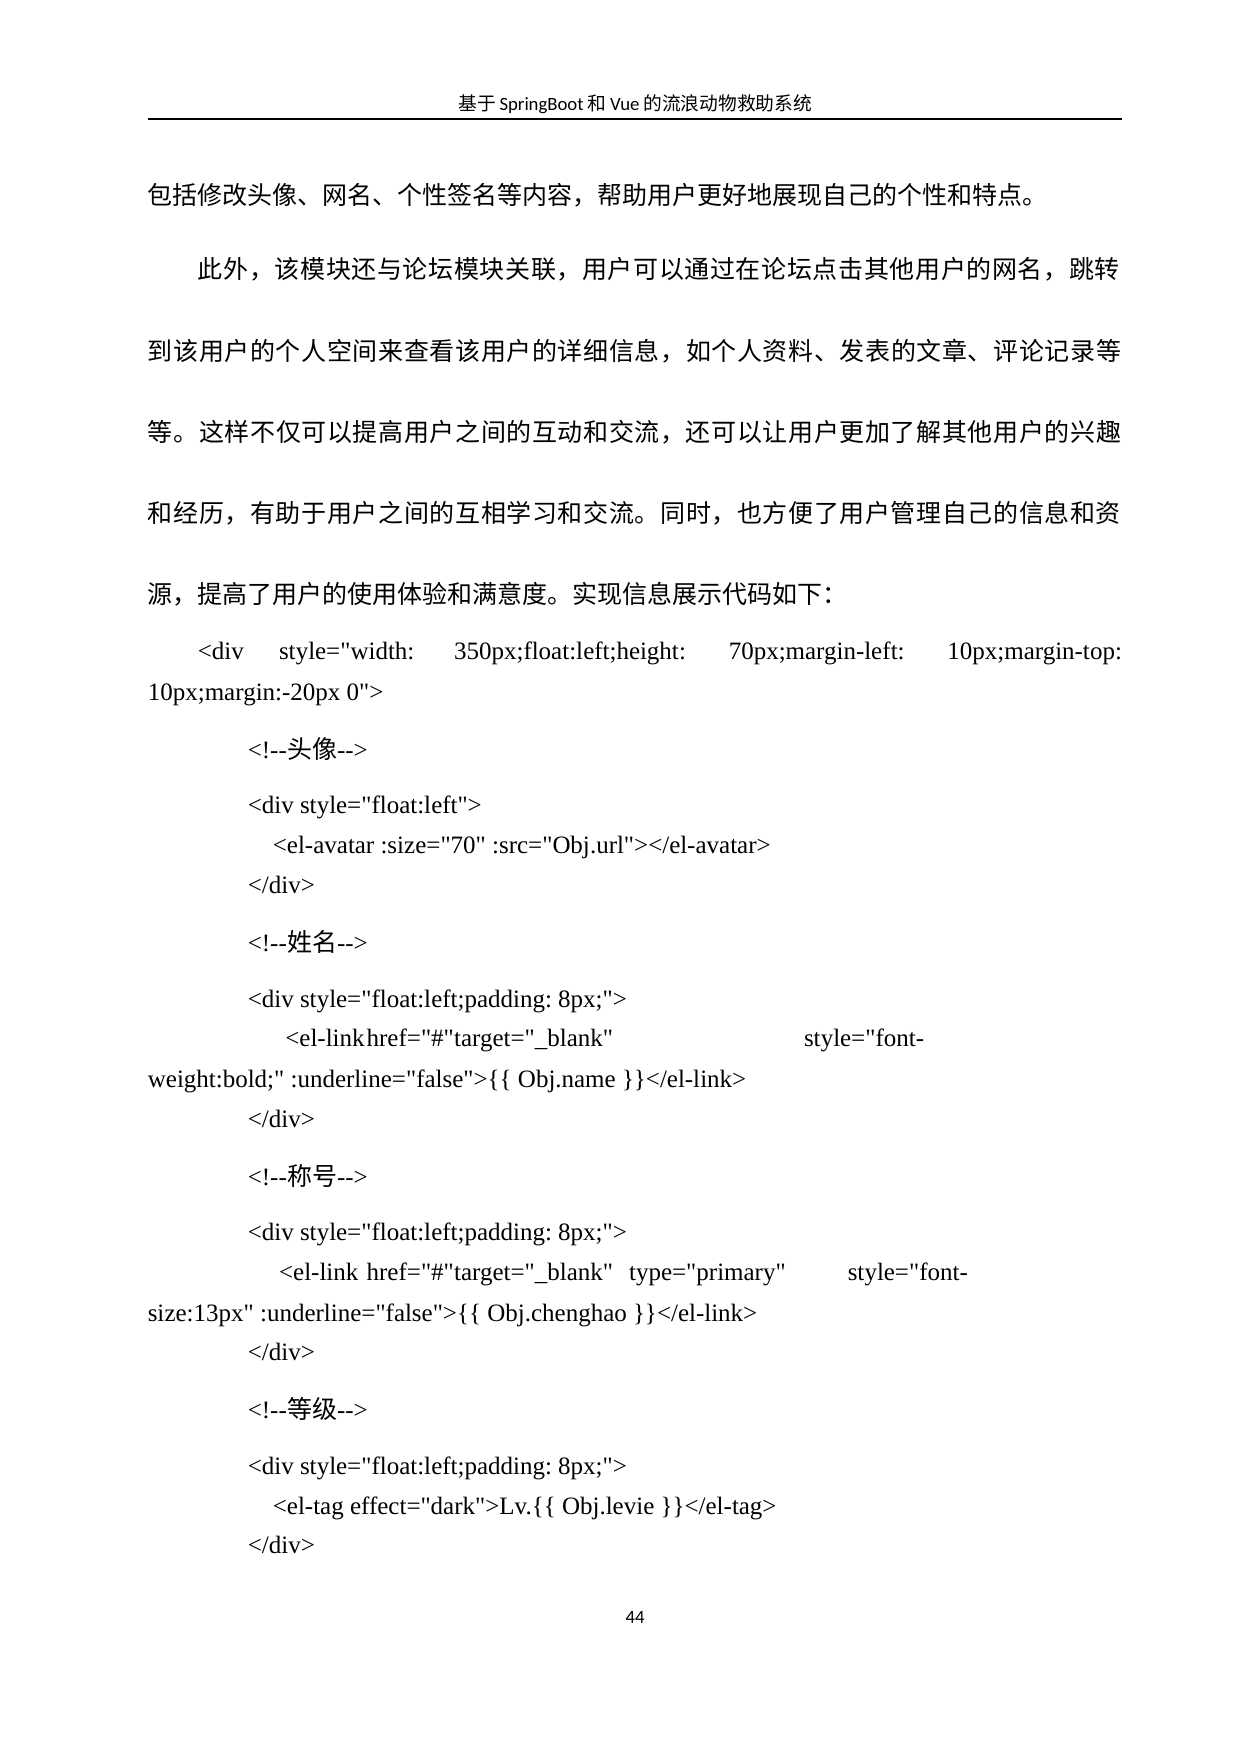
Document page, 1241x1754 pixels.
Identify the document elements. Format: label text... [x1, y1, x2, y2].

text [148, 161, 1122, 226]
text </div> [148, 1102, 1122, 1134]
text </div> [148, 1529, 1122, 1561]
text </div> [148, 868, 1122, 901]
text <!--称号--> [148, 1142, 1122, 1207]
text <!--姓名--> [148, 908, 1122, 973]
text <el-tag effect="dark">Lv.{{ Obj.levie }}</el-tag> [148, 1489, 1122, 1522]
text 此外，该模块还与论坛模块关联，用户可以通过在论坛点击其他用户的网名，跳转到该用户的个人空间来查看该用户的详细信息，如个人资料、发表的文章、评论记录等等。这样不仅可以提高用户之间的互动和交流，还可以让用户更加了解其他用户的兴趣和经历，有助于用户之间的互相学习和交流。同时，也方便了用户管理自己的信息和资源，提高了用户的使用体验和满意度。实现信息展示代码如下： [148, 235, 1122, 625]
text <div style="float:left;padding: 8px;"> [148, 1216, 1122, 1248]
text <div style="width: 350px;float:left;height: 70px;margin-left: 10px;margin-top: 10px;margin:-20px 0"> [148, 634, 1122, 707]
text <div style="float:left;padding: 8px;"> [148, 982, 1122, 1014]
text <div style="float:left;padding: 8px;"> [148, 1449, 1122, 1482]
text <el-link href="#" target="_blank" type="primary" style="font-size:13px" :underline="false">{{ Obj.chenghao }}</el-link> [148, 1255, 1122, 1328]
text <el-avatar :size="70" :src="Obj.url"></el-avatar> [148, 828, 1122, 861]
text <el-link href="#" target="_blank" style="font-weight:bold;" :underline="false">{{ Obj.name }}</el-link> [148, 1022, 1122, 1095]
text <!--等级--> [148, 1375, 1122, 1440]
text </div> [148, 1336, 1122, 1368]
text <div style="float:left"> [148, 789, 1122, 821]
text <!--头像--> [148, 715, 1122, 780]
